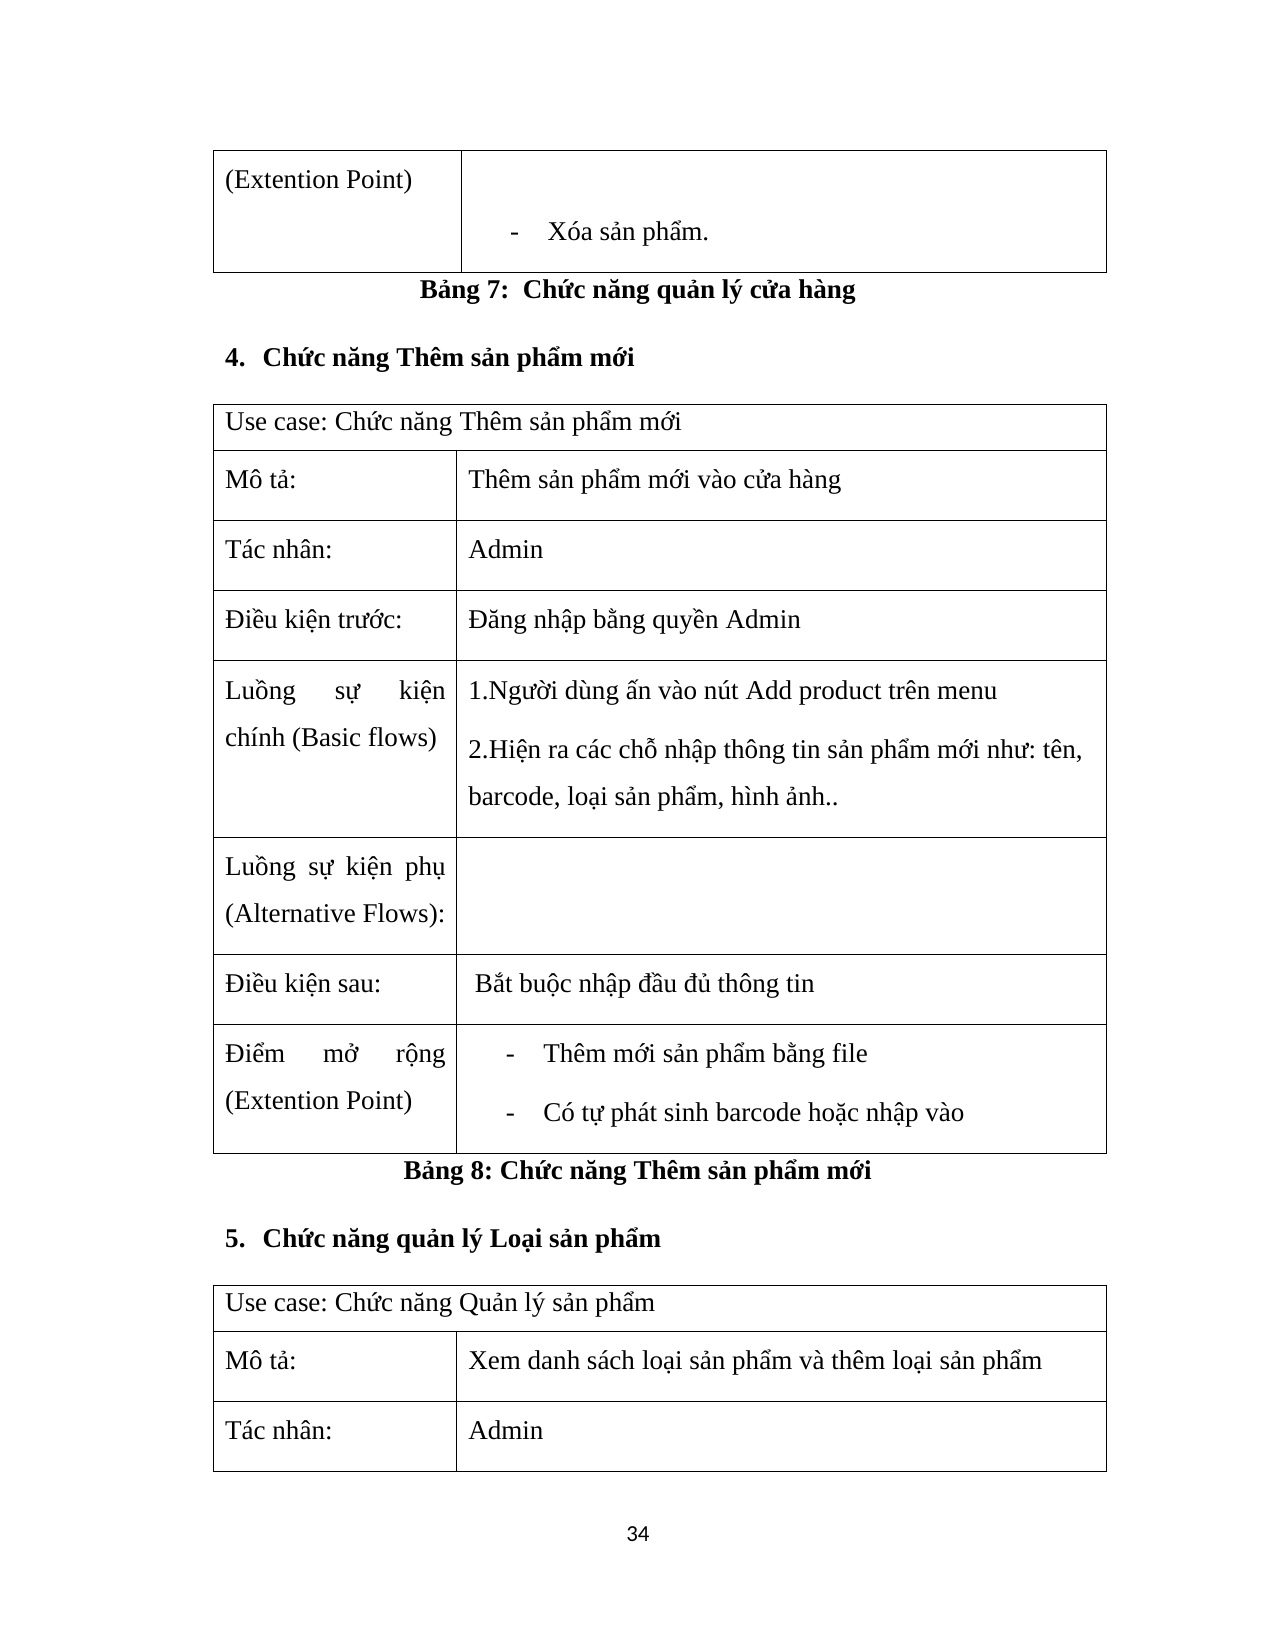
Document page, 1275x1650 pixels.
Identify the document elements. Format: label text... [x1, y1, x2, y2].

text Bảng 8: Chức năng Thêm sản phẩm mới [150, 1154, 1125, 1186]
table_cell Admin [457, 521, 1106, 590]
table_header Use case: Chức năng Quản lý sản phẩm [214, 1286, 1106, 1331]
table_cell Tác nhân: [214, 521, 456, 590]
table_cell 1.Người dùng ấn vào nút Add product trên menu 2.Hiện ra các chỗ nhập thông tin sản phẩm mới như: tên, barcode, loại sản phẩm, hình ảnh.. [457, 661, 1106, 837]
table_cell Luồng sự kiện phụ (Alternative Flows): [214, 838, 456, 953]
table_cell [462, 151, 1106, 272]
list Chức năng Thêm sản phẩm mới [225, 341, 1125, 372]
table_cell Đăng nhập bằng quyền Admin [457, 591, 1106, 660]
table_cell Điều kiện sau: [214, 955, 456, 1024]
table_cell Thêm mới sản phẩm bằng file Có tự phát sinh barcode hoặc nhập vào [457, 1025, 1106, 1153]
table_cell [457, 838, 1106, 953]
table_cell Tác nhân: [214, 1402, 456, 1471]
table_cell Luồng sự kiện chính (Basic flows) [214, 661, 456, 837]
table_cell Điều kiện trước: [214, 591, 456, 660]
list Chức năng quản lý Loại sản phẩm [225, 1222, 1125, 1253]
table_cell Mô tả: [214, 1332, 456, 1401]
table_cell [214, 151, 461, 272]
table_cell Xem danh sách loại sản phẩm và thêm loại sản phẩm [457, 1332, 1106, 1401]
table_cell Bắt buộc nhập đầu đủ thông tin [457, 955, 1106, 1024]
table_header Use case: Chức năng Thêm sản phẩm mới [214, 405, 1106, 449]
table_cell Thêm sản phẩm mới vào cửa hàng [457, 451, 1106, 520]
text Bảng 7: Chức năng quản lý cửa hàng [150, 273, 1125, 304]
table_cell Mô tả: [214, 451, 456, 520]
table_cell Điểm mở rộng (Extention Point) [214, 1025, 456, 1153]
table_cell Admin [457, 1402, 1106, 1471]
